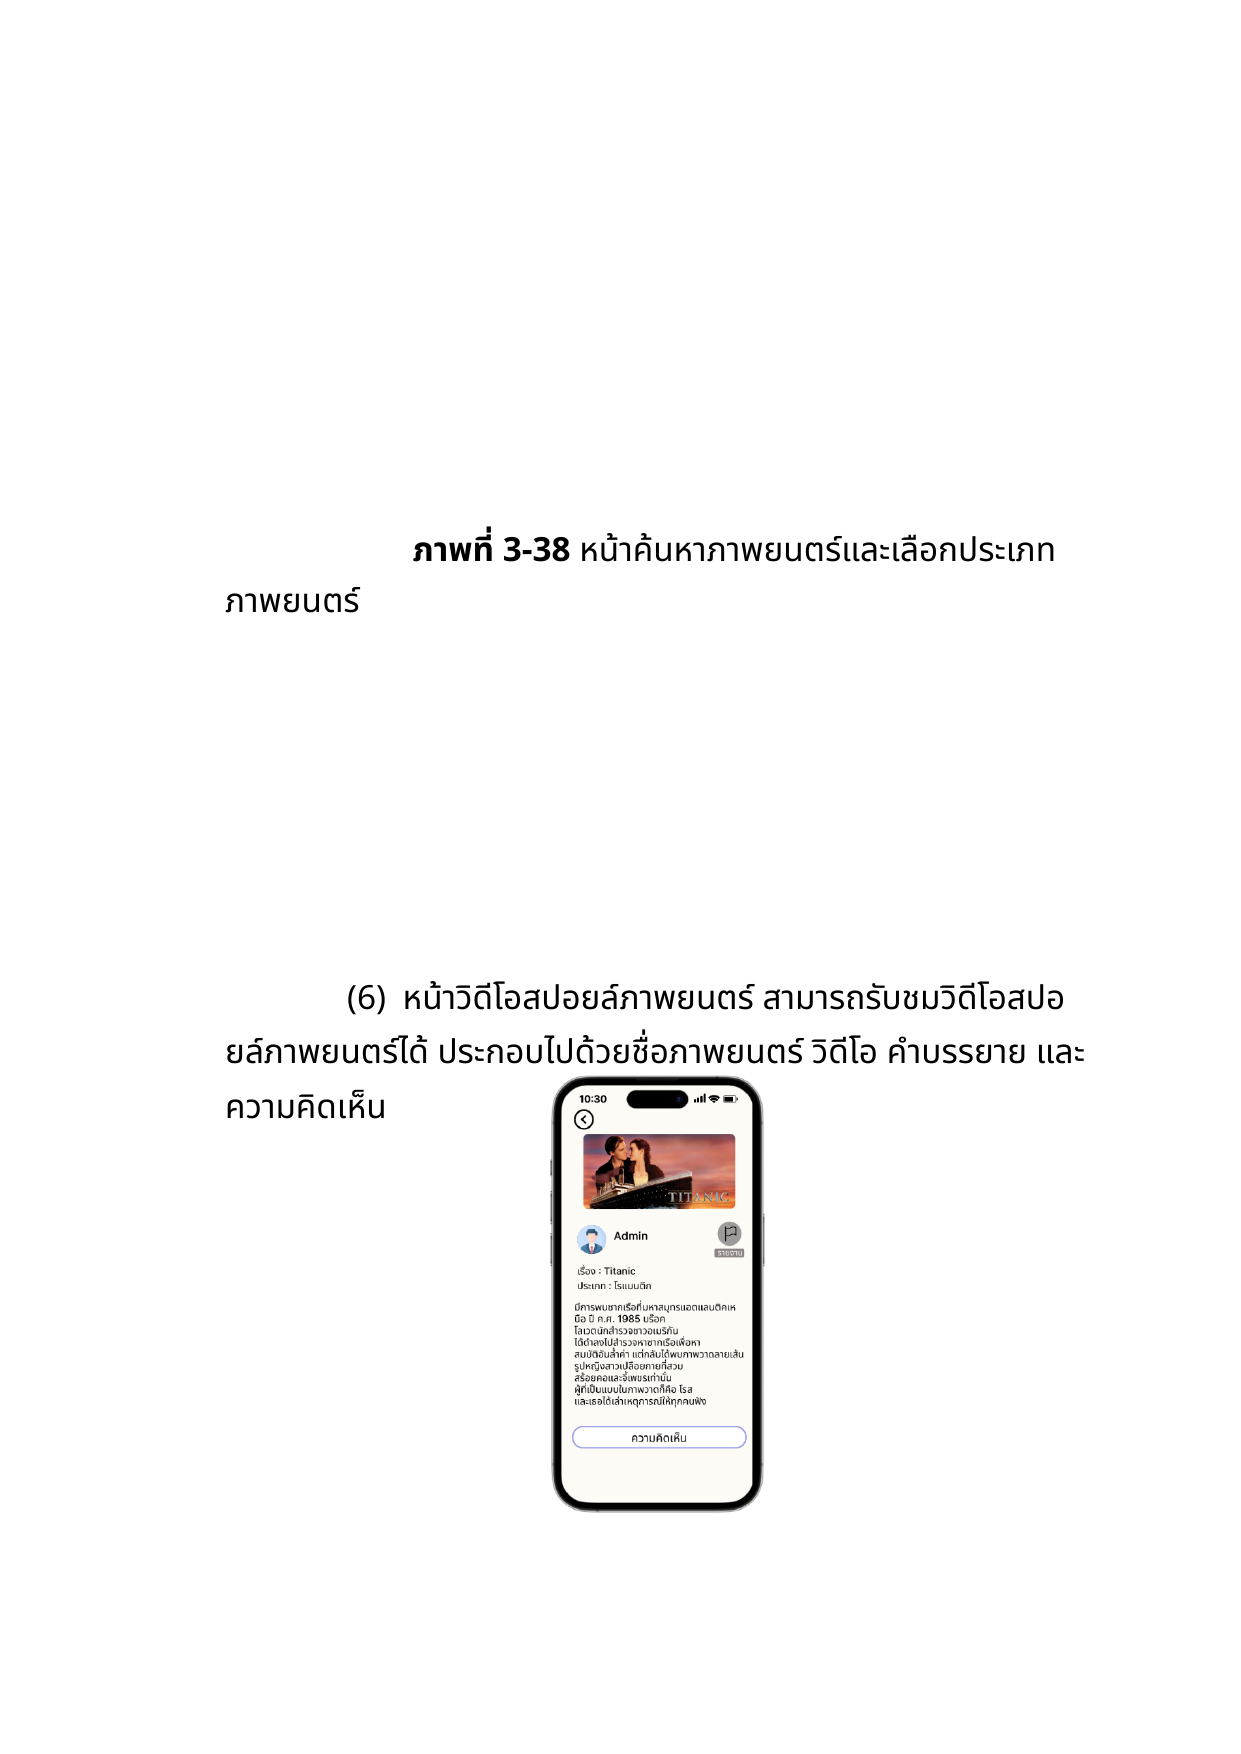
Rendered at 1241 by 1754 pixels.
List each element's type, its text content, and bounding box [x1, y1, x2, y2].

picture [544, 1069, 771, 1519]
list (6) หน้าวิดีโอสปอยล์ภาพยนตร์ สามารถรับชมวิดีโอสปอยล์ภาพยนตร์ได้ ประกอบไปด้วยชื่อภาพยนตร์ วิดีโอ คำบรรยาย และความคิดเห็น [225, 974, 1090, 1133]
text ภาพที่ 3-38 หน้าค้นหาภาพยนตร์และเลือกประเภทภาพยนตร์ [225, 526, 1090, 627]
